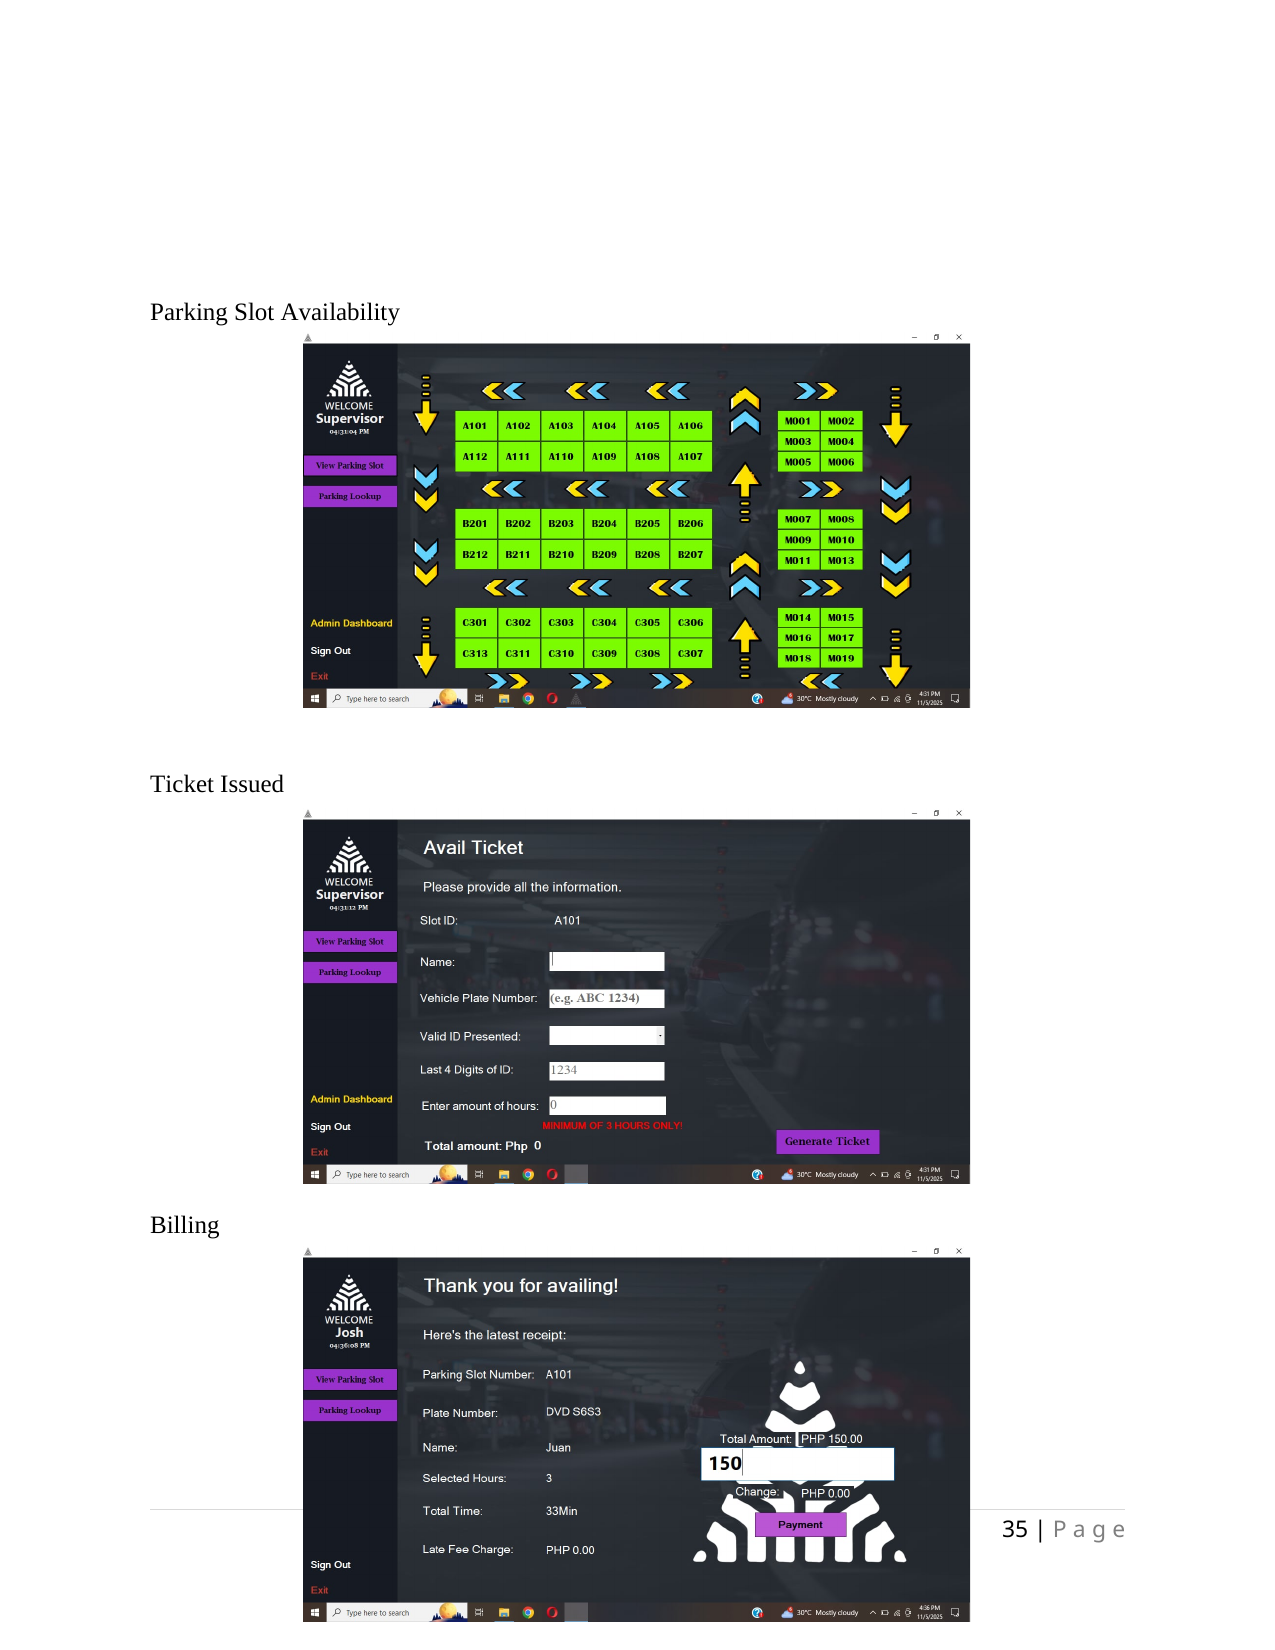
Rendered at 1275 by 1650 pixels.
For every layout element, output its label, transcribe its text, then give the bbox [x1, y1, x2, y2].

picture [303, 332, 971, 708]
picture [303, 808, 971, 1184]
text Parking Slot Availability [150, 297, 1125, 326]
text Billing [150, 1210, 1125, 1238]
text Ticket Issued [150, 769, 1125, 798]
picture [303, 1246, 971, 1622]
